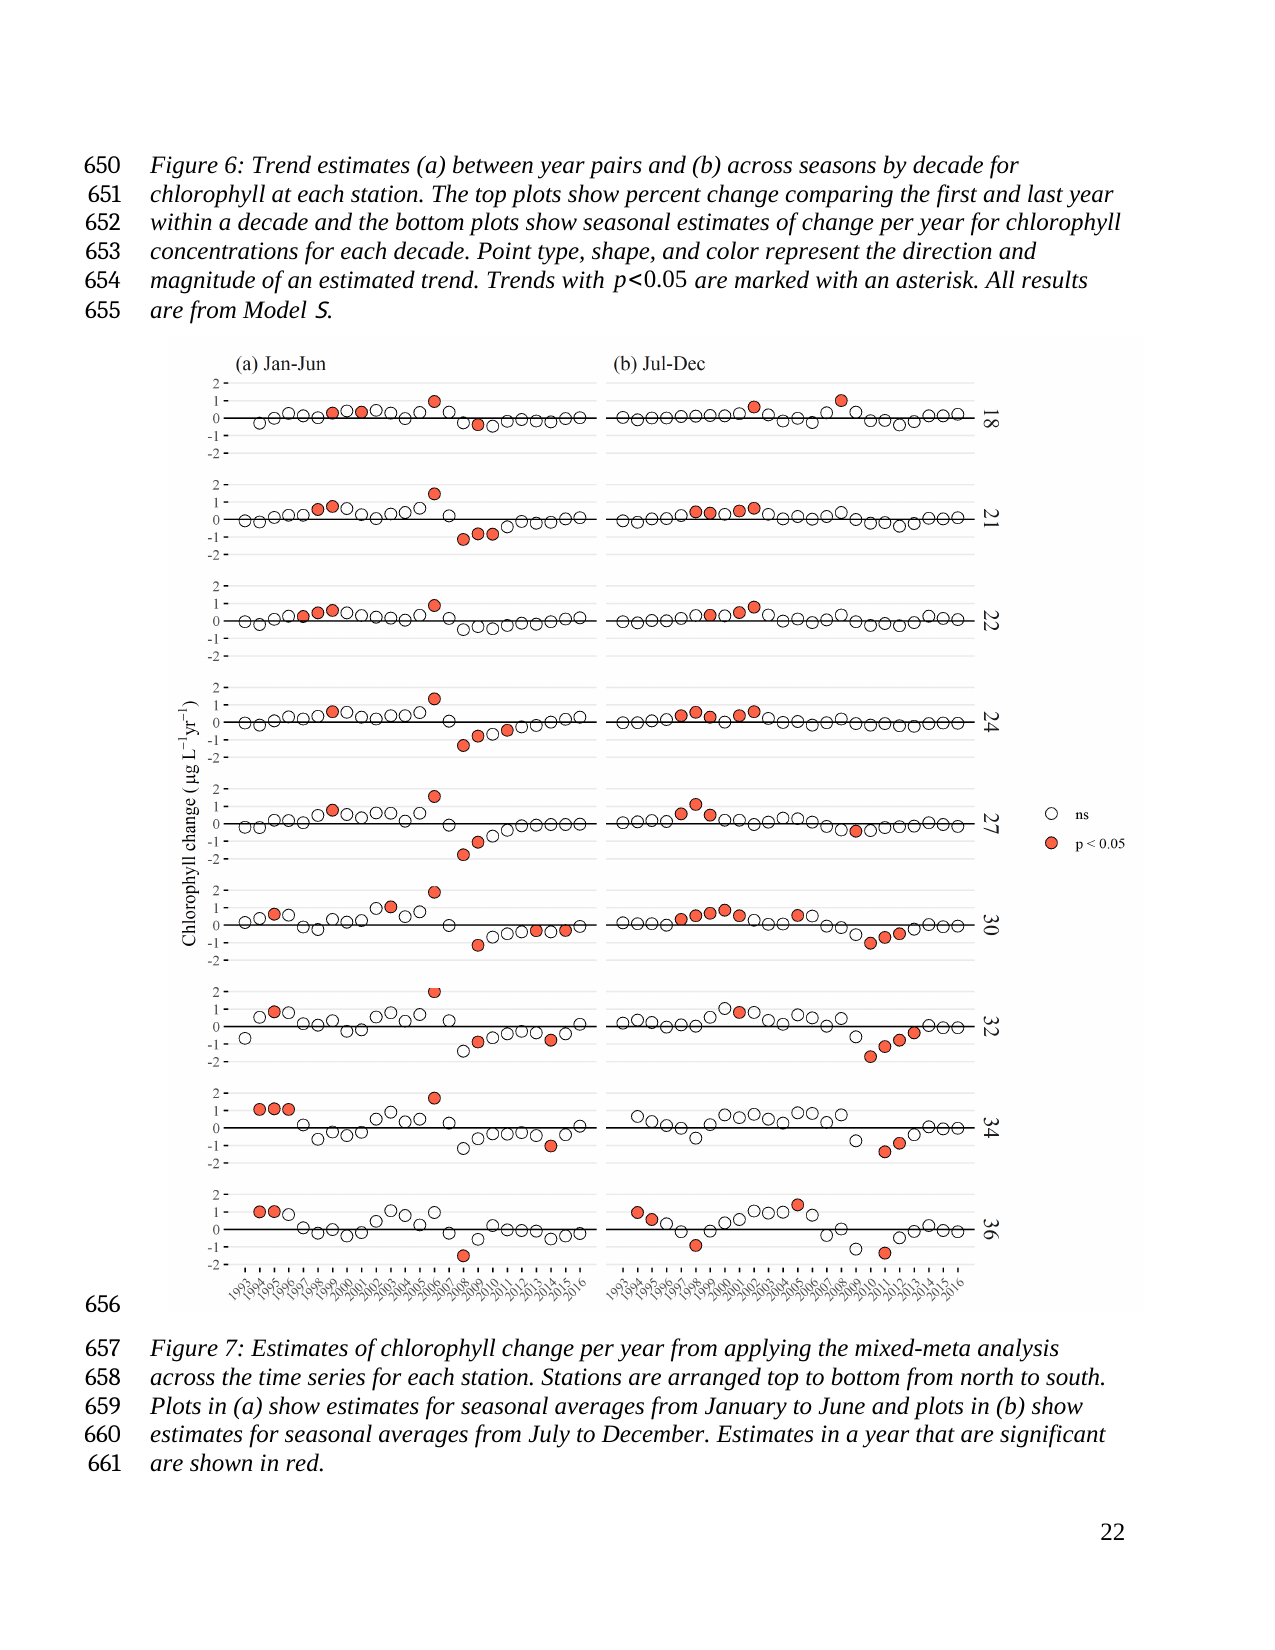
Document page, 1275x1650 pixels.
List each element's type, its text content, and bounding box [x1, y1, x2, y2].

text Figure 6: Trend estimates (a) between year pairs and (b) across seasons by decade for chlorophyll at each station. The top plots show percent change comparing the first and last year within a decade and the bottom plots show seasonal estimates of change per year for chlorophyll concentrations for each decade. Point type, shape, and color represent the direction and magnitude of an estimated trend. Trends with are marked with an asterisk. All results are from Model S. [150, 150, 1125, 325]
text Figure 7: Estimates of chlorophyll change per year from applying the mixed-meta analysis across the time series for each station. Stations are arranged top to bottom from north to south. Plots in (a) show estimates for seasonal averages from January to June and plots in (b) show estimates for seasonal averages from July to December. Estimates in a year that are significant are shown in red. [150, 1333, 1125, 1477]
picture [168, 337, 1144, 1313]
